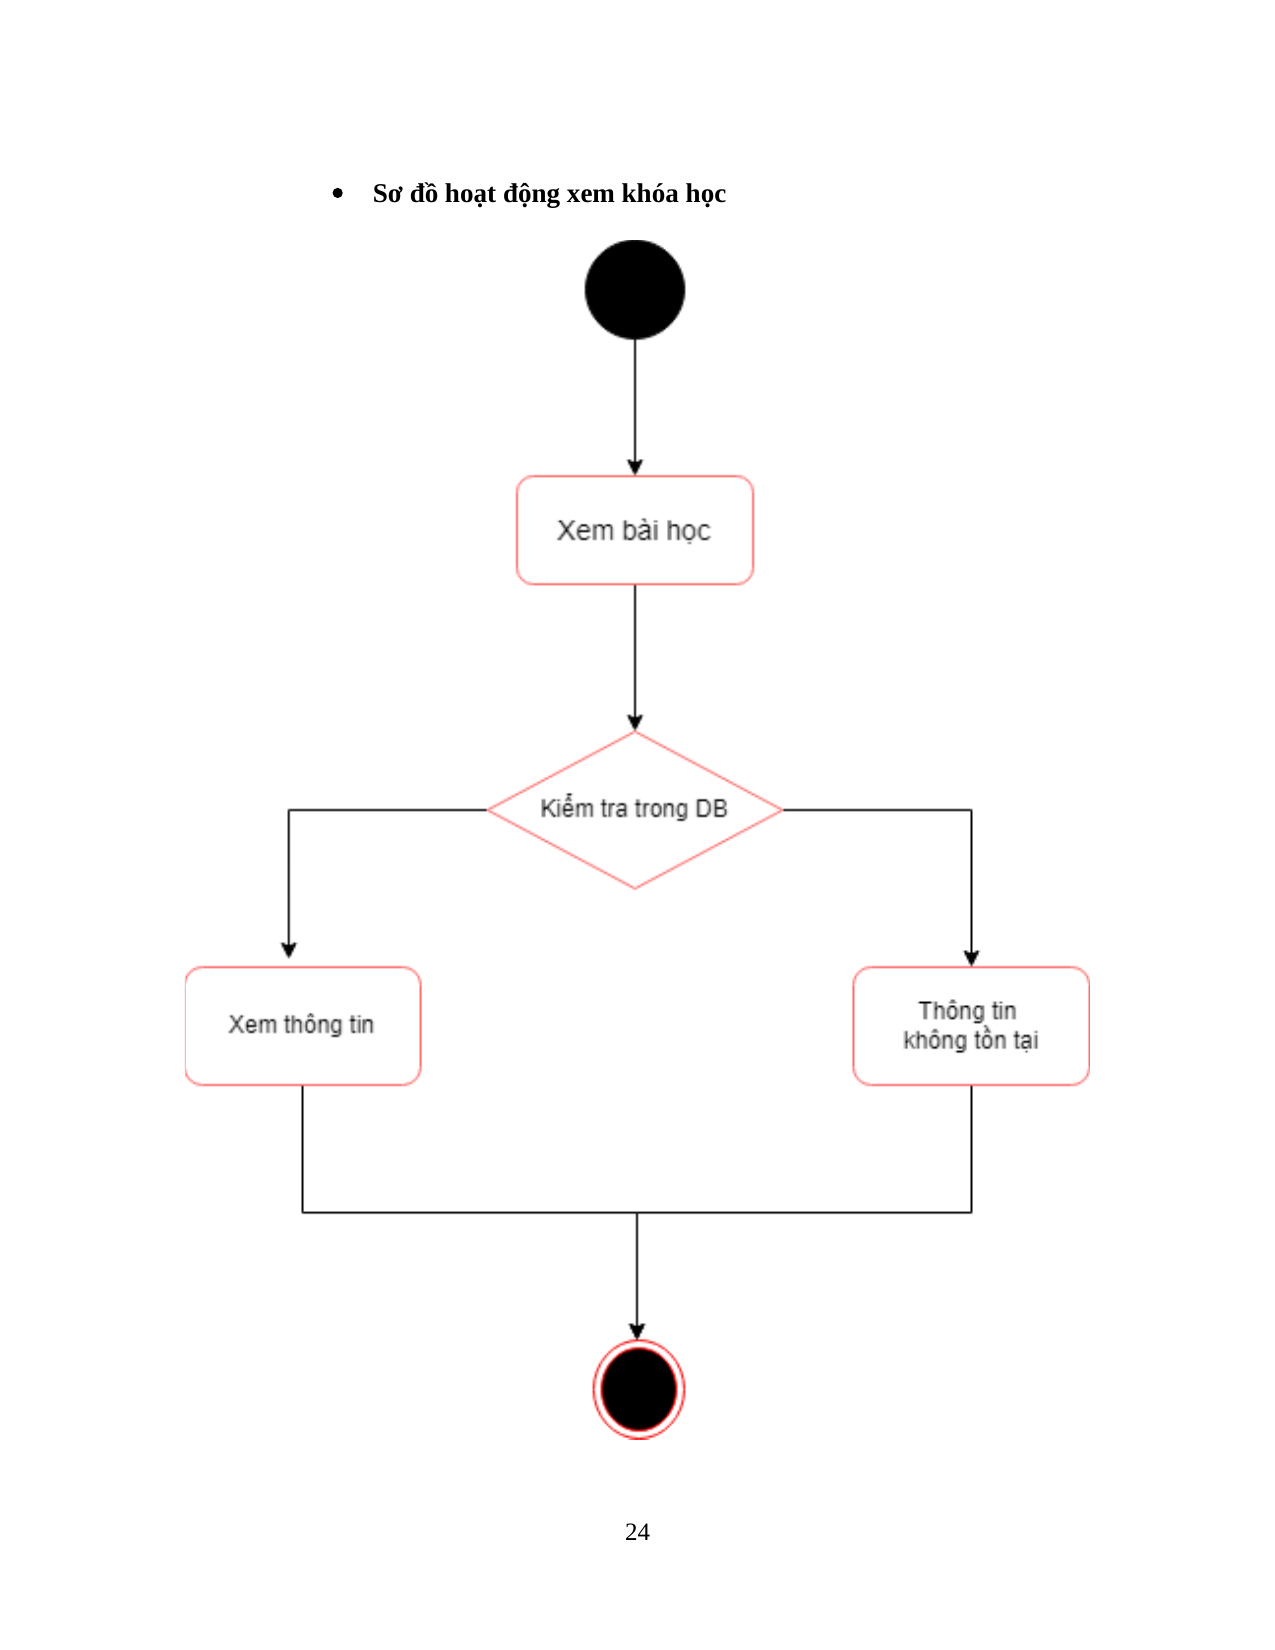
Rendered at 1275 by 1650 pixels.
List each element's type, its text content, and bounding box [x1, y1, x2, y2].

picture [184, 240, 1090, 1440]
list Sơ đồ hoạt động xem khóa học [310, 177, 1127, 208]
